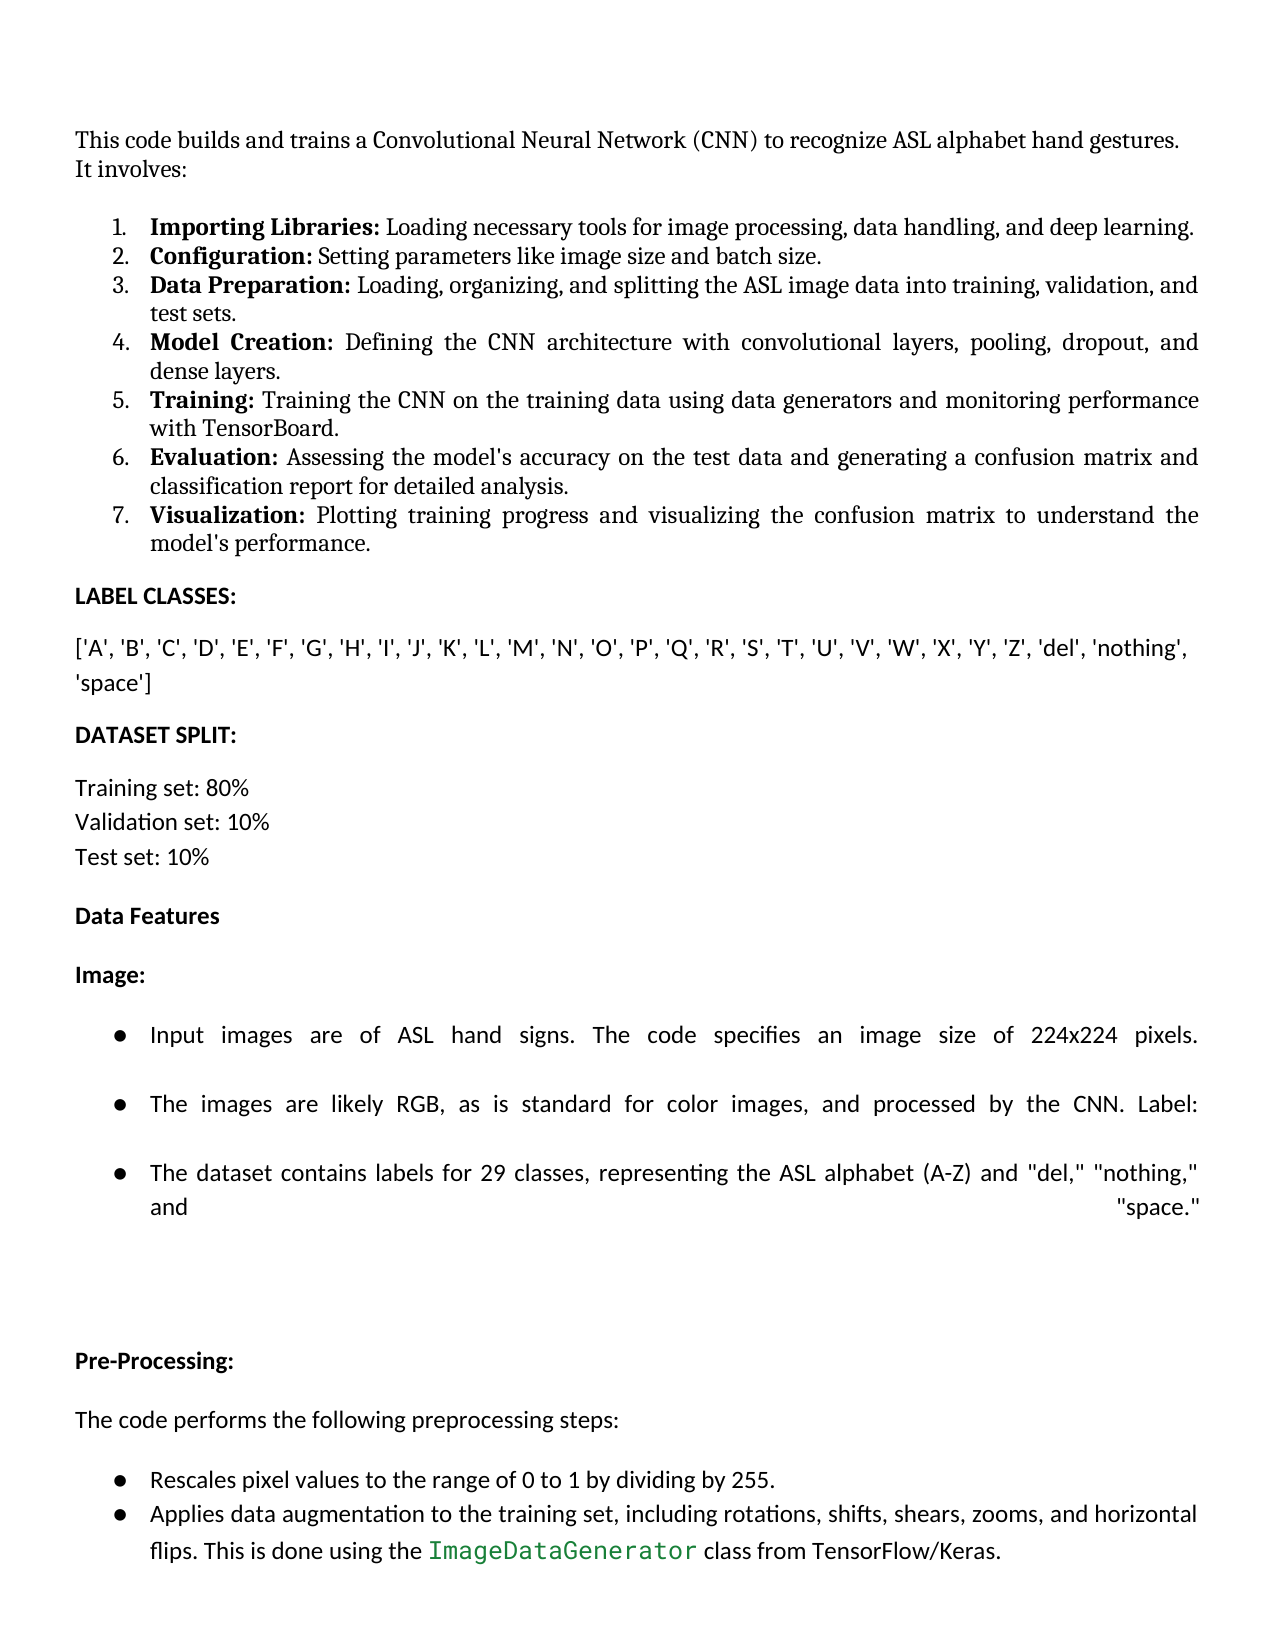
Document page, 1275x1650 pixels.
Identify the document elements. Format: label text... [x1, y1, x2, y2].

list The images are likely RGB, as is standard for color images, and processed by the CNN. Label: [112, 1088, 1200, 1153]
text The code performs the following preprocessing steps: [75, 1404, 1200, 1435]
list Configuration: Setting parameters like image size and batch size. [112, 242, 1200, 271]
text This code builds and trains a Convolutional Neural Network (CNN) to recognize ASL alphabet hand gestures. It involves: [75, 126, 1200, 184]
list Applies data augmentation to the training set, including rotations, shifts, shears, zooms, and horizontal flips. This is done using the ImageDataGenerator class from TensorFlow/Keras. [112, 1498, 1200, 1566]
list Evaluation: Assessing the model's accuracy on the test data and generating a confusion matrix and classification report for detailed analysis. [112, 443, 1200, 501]
list Importing Libraries: Loading necessary tools for image processing, data handling, and deep learning. [112, 213, 1200, 242]
text Pre-Processing: [75, 1345, 1200, 1375]
subtitle DATASET SPLIT: [75, 722, 1200, 749]
text Image: [75, 959, 1200, 990]
text ['A', 'B', 'C', 'D', 'E', 'F', 'G', 'H', 'I', 'J', 'K', 'L', 'M', 'N', 'O', 'P', 'Q', 'R', 'S', 'T', 'U', 'V', 'W', 'X', 'Y', 'Z', 'del', 'nothing', 'space'] [75, 632, 1200, 697]
text Data Features [75, 900, 1200, 931]
list Data Preparation: Loading, organizing, and splitting the ASL image data into training, validation, and test sets. [112, 271, 1200, 328]
subtitle LABEL CLASSES: [75, 583, 1200, 609]
list Rescales pixel values to the range of 0 to 1 by dividing by 255. [112, 1464, 1200, 1494]
list Visualization: Plotting training progress and visualizing the confusion matrix to understand the model's performance. [112, 501, 1200, 558]
list Training: Training the CNN on the training data using data generators and monitoring performance with TensorBoard. [112, 386, 1200, 443]
list The dataset contains labels for 29 classes, representing the ASL alphabet (A-Z) and "del," "nothing," and "space." [112, 1157, 1200, 1256]
list Model Creation: Defining the CNN architecture with convolutional layers, pooling, dropout, and dense layers. [112, 328, 1200, 386]
list Input images are of ASL hand signs. The code specifies an image size of 224x224 pixels. [112, 1019, 1200, 1084]
text Training set: 80% Validation set: 10% Test set: 10% [75, 772, 1200, 871]
